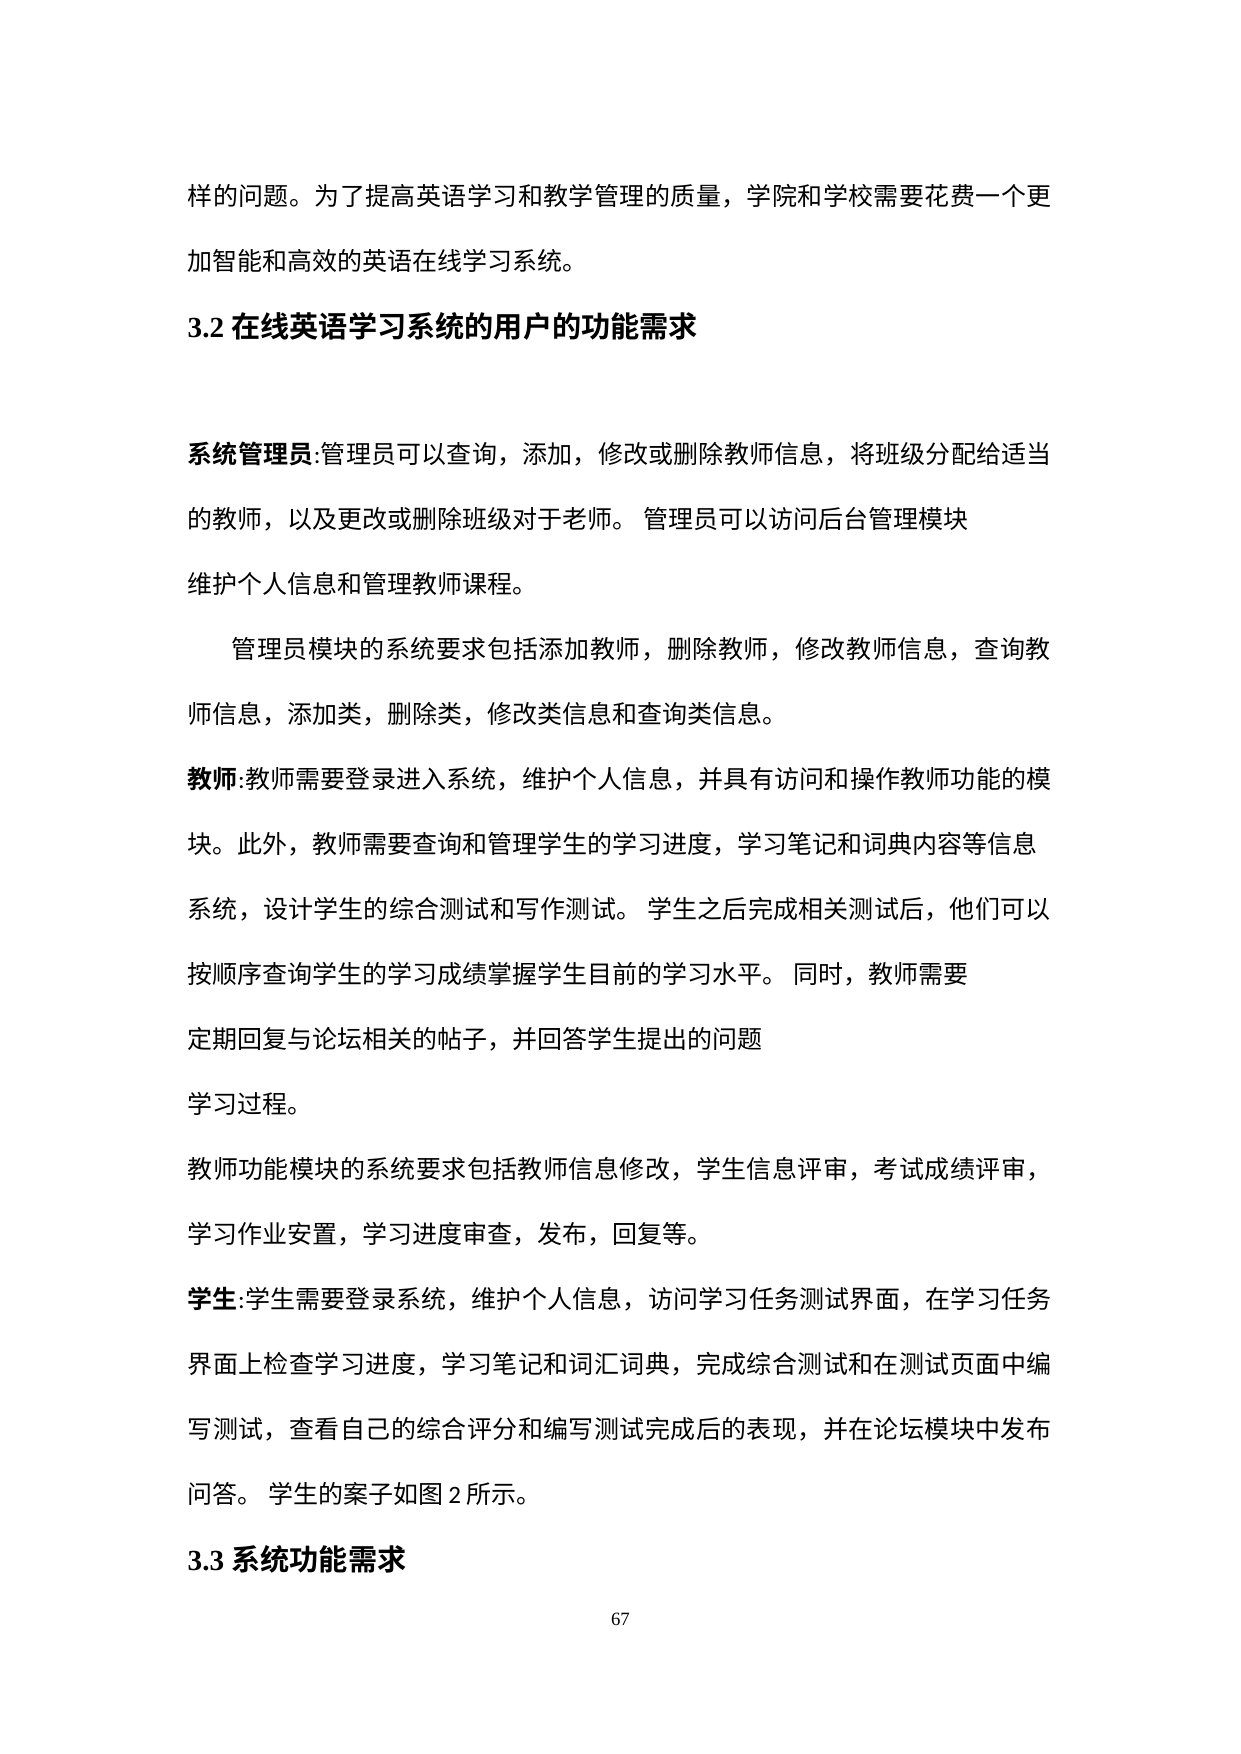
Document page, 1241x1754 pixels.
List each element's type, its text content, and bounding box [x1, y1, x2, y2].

text 管理员模块的系统要求包括添加教师，删除教师，修改教师信息，查询教师信息，添加类，删除类，修改类信息和查询类信息。 [187, 615, 1053, 745]
text 学习过程。 [187, 1070, 1053, 1135]
text 3.3 系统功能需求 [187, 1525, 1053, 1590]
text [187, 162, 1053, 292]
text 学生:学生需要登录系统，维护个人信息，访问学习任务测试界面，在学习任务界面上检查学习进度，学习笔记和词汇词典，完成综合测试和在测试页面中编写测试，查看自己的综合评分和编写测试完成后的表现，并在论坛模块中发布问答。 学生的案子如图2所示。 [187, 1265, 1053, 1525]
text 系统，设计学生的综合测试和写作测试。 学生之后完成相关测试后，他们可以按顺序查询学生的学习成绩掌握学生目前的学习水平。 同时，教师需要 [187, 875, 1053, 1005]
text 3.2 在线英语学习系统的用户的功能需求 [187, 292, 1053, 357]
text 教师:教师需要登录进入系统，维护个人信息，并具有访问和操作教师功能的模块。此外，教师需要查询和管理学生的学习进度，学习笔记和词典内容等信息 [187, 745, 1053, 875]
text 定期回复与论坛相关的帖子，并回答学生提出的问题 [187, 1005, 1053, 1070]
text 教师功能模块的系统要求包括教师信息修改，学生信息评审，考试成绩评审，学习作业安置，学习进度审查，发布，回复等。 [187, 1135, 1053, 1265]
text 系统管理员:管理员可以查询，添加，修改或删除教师信息，将班级分配给适当的教师，以及更改或删除班级对于老师。 管理员可以访问后台管理模块 [187, 420, 1053, 550]
text 维护个人信息和管理教师课程。 [187, 550, 1053, 615]
